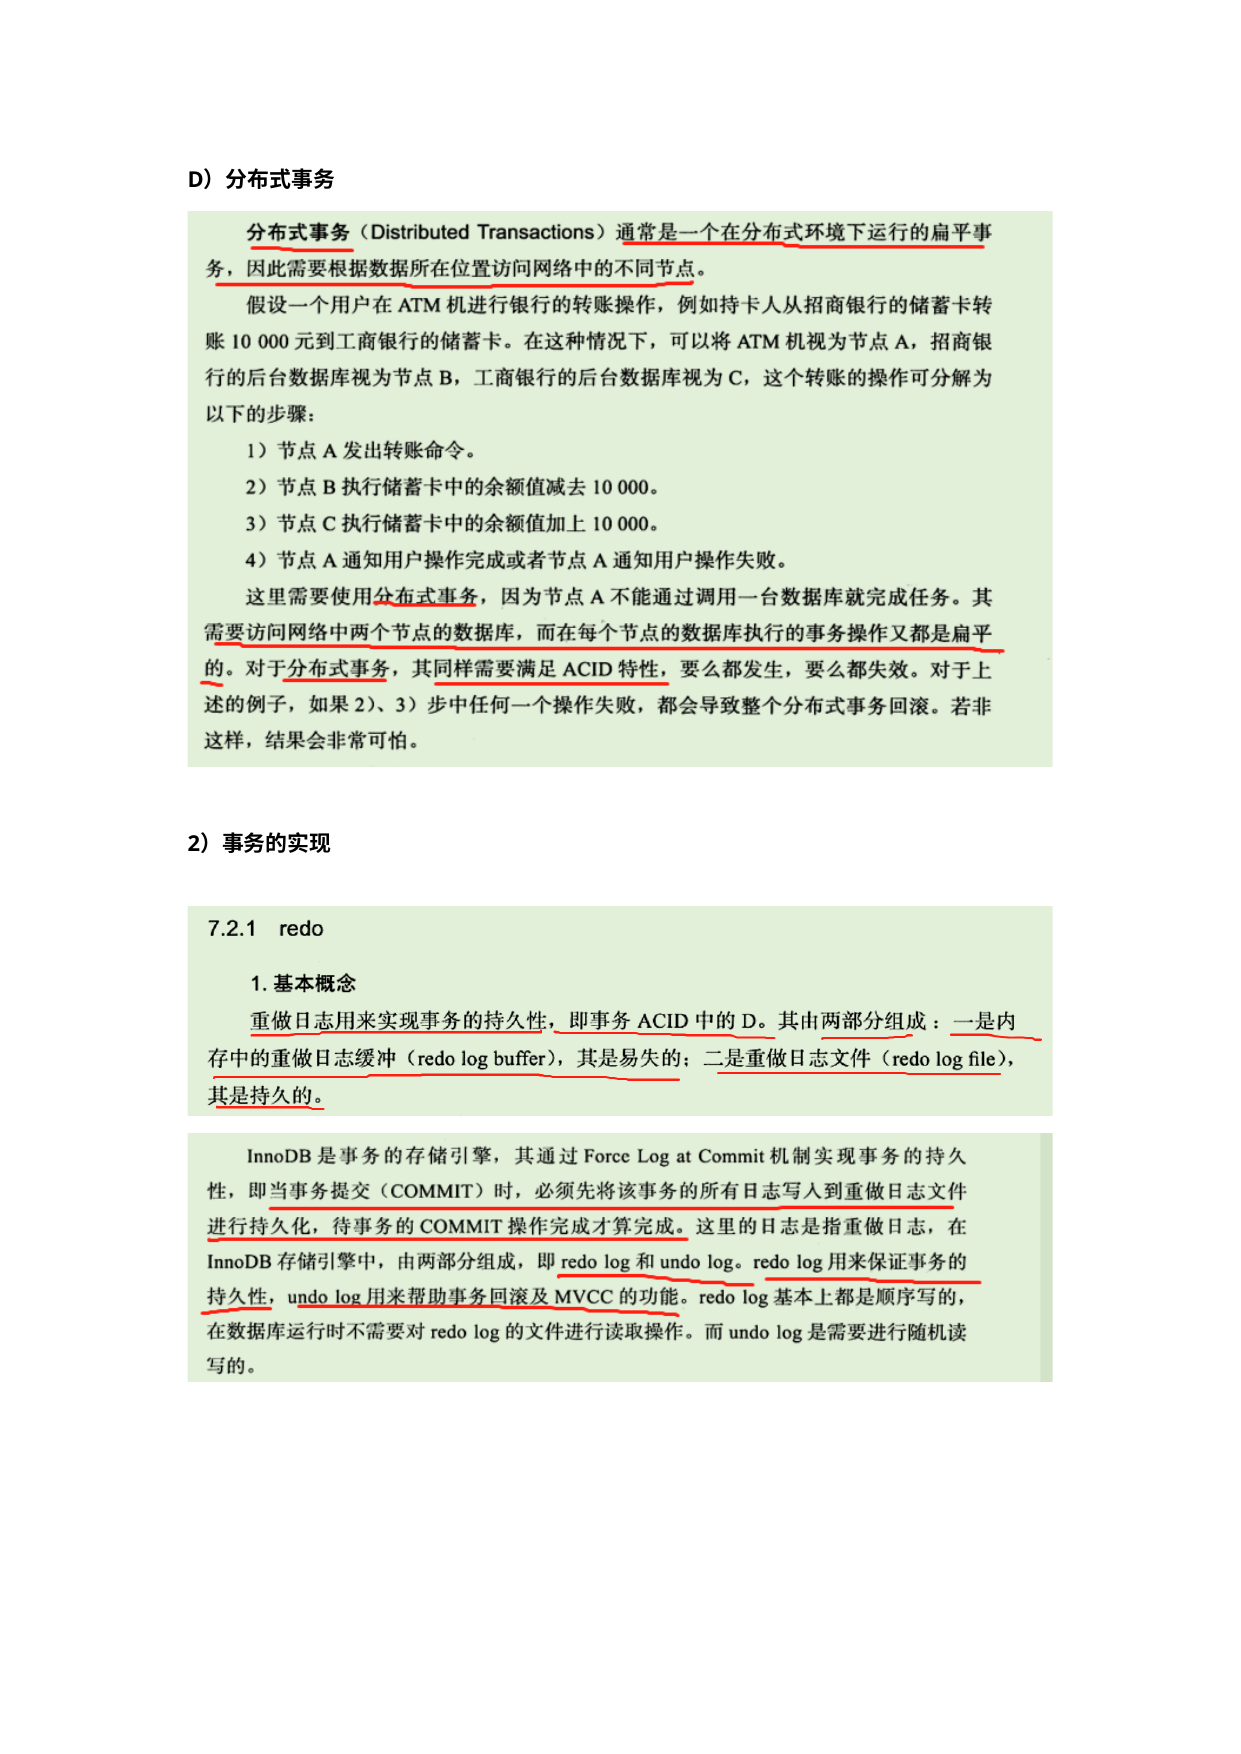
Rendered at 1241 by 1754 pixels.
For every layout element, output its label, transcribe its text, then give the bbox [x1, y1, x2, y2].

picture [187, 906, 1053, 1116]
picture [187, 1133, 1053, 1382]
subtitle 2）事务的实现 [187, 826, 1053, 858]
picture [187, 211, 1053, 767]
subtitle D）分布式事务 [187, 162, 1053, 194]
